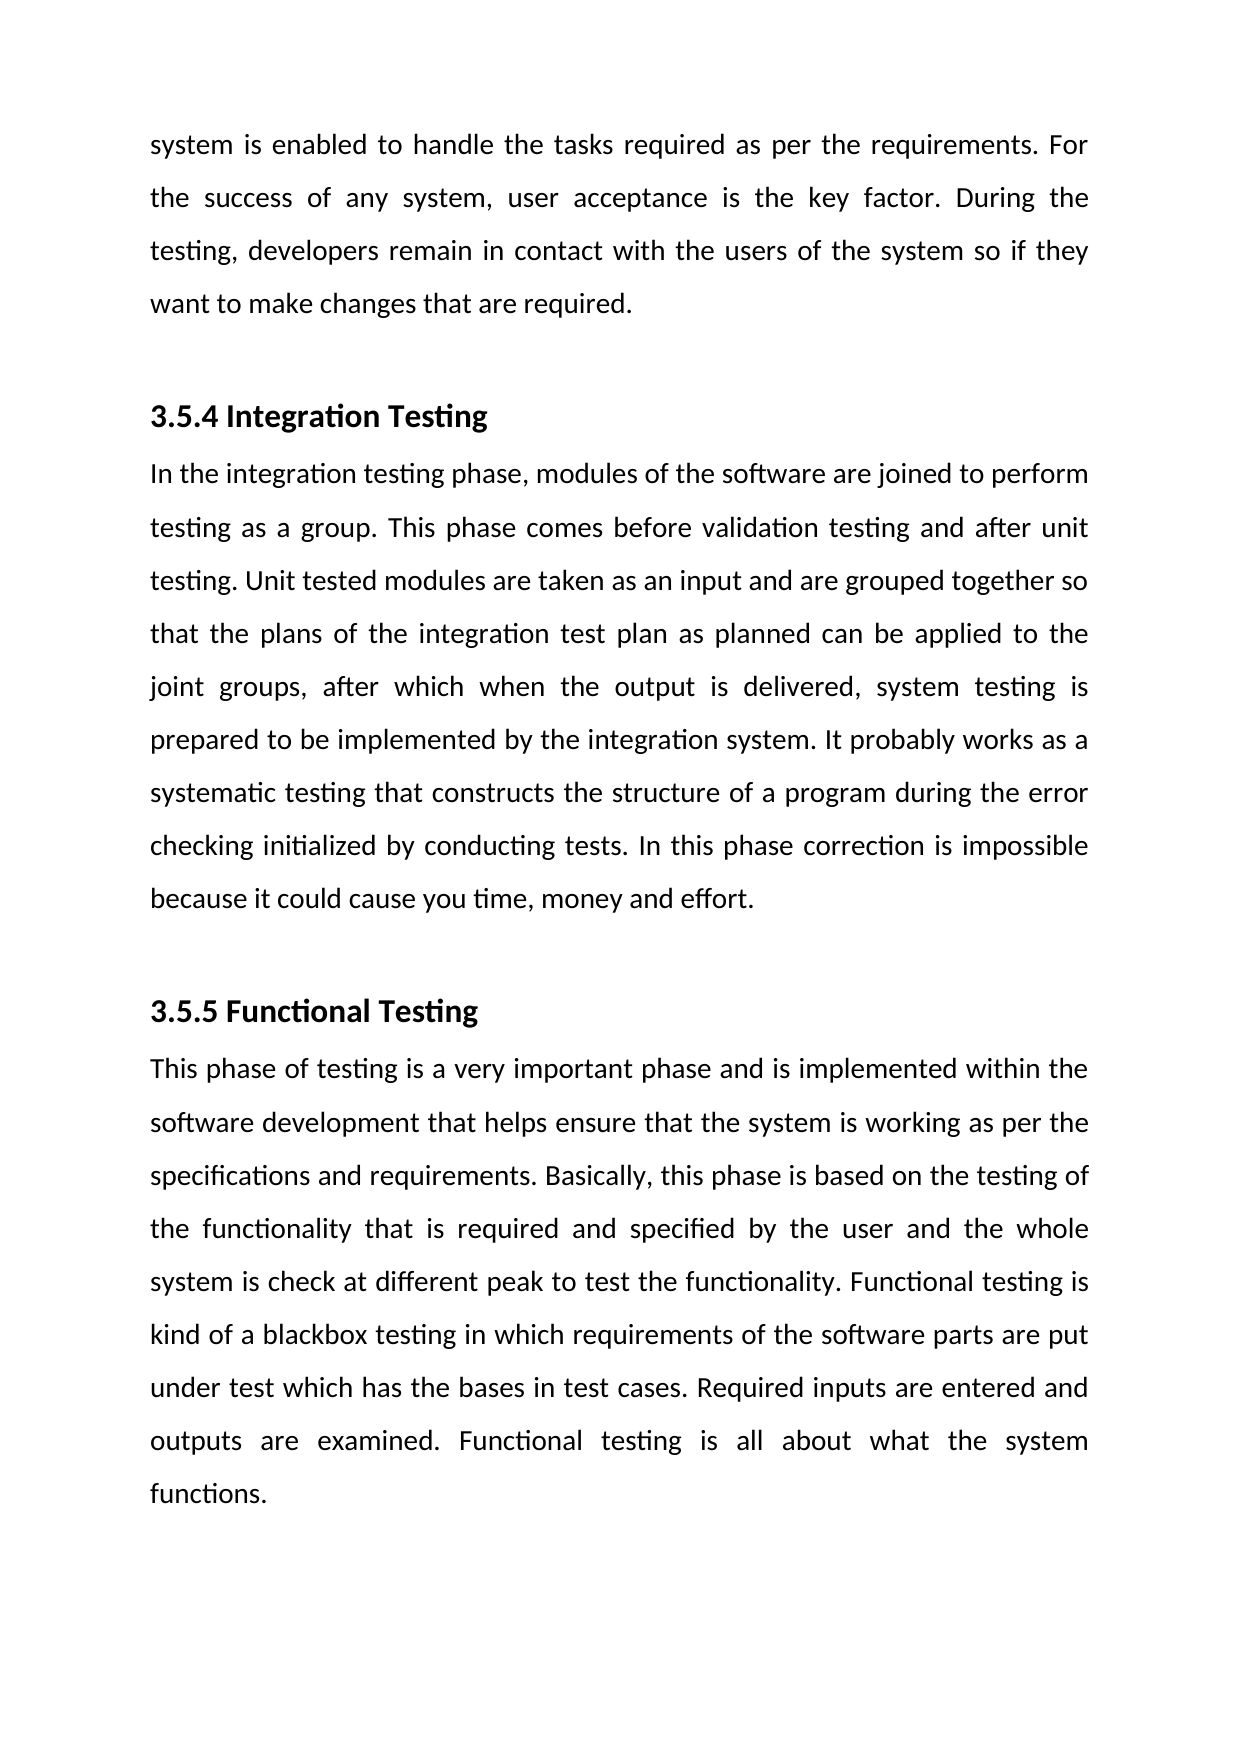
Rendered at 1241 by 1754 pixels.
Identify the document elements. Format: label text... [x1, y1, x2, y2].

list This phase of testing is a very important phase and is implemented within the software development that helps ensure that the system is working as per the specifications and requirements. Basically, this phase is based on the testing of the functionality that is required and specified by the user and the whole system is check at different peak to test the functionality. Functional testing is kind of a blackbox testing in which requirements of the software parts are put under test which has the bases in test cases. Required inputs are entered and outputs are examined. Functional testing is all about what the system functions. [150, 1051, 1090, 1510]
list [150, 126, 1090, 320]
subtitle 3.5.5 Functional Testing [150, 990, 1090, 1031]
subtitle 3.5.4 Integration Testing [150, 395, 1090, 436]
list In the integration testing phase, modules of the software are joined to perform testing as a group. This phase comes before validation testing and after unit testing. Unit tested modules are taken as an input and are grouped together so that the plans of the integration test plan as planned can be applied to the joint groups, after which when the output is delivered, system testing is prepared to be implemented by the integration system. It probably works as a systematic testing that constructs the structure of a program during the error checking initialized by conducting tests. In this phase correction is impossible because it could cause you time, money and effort. [150, 456, 1090, 915]
